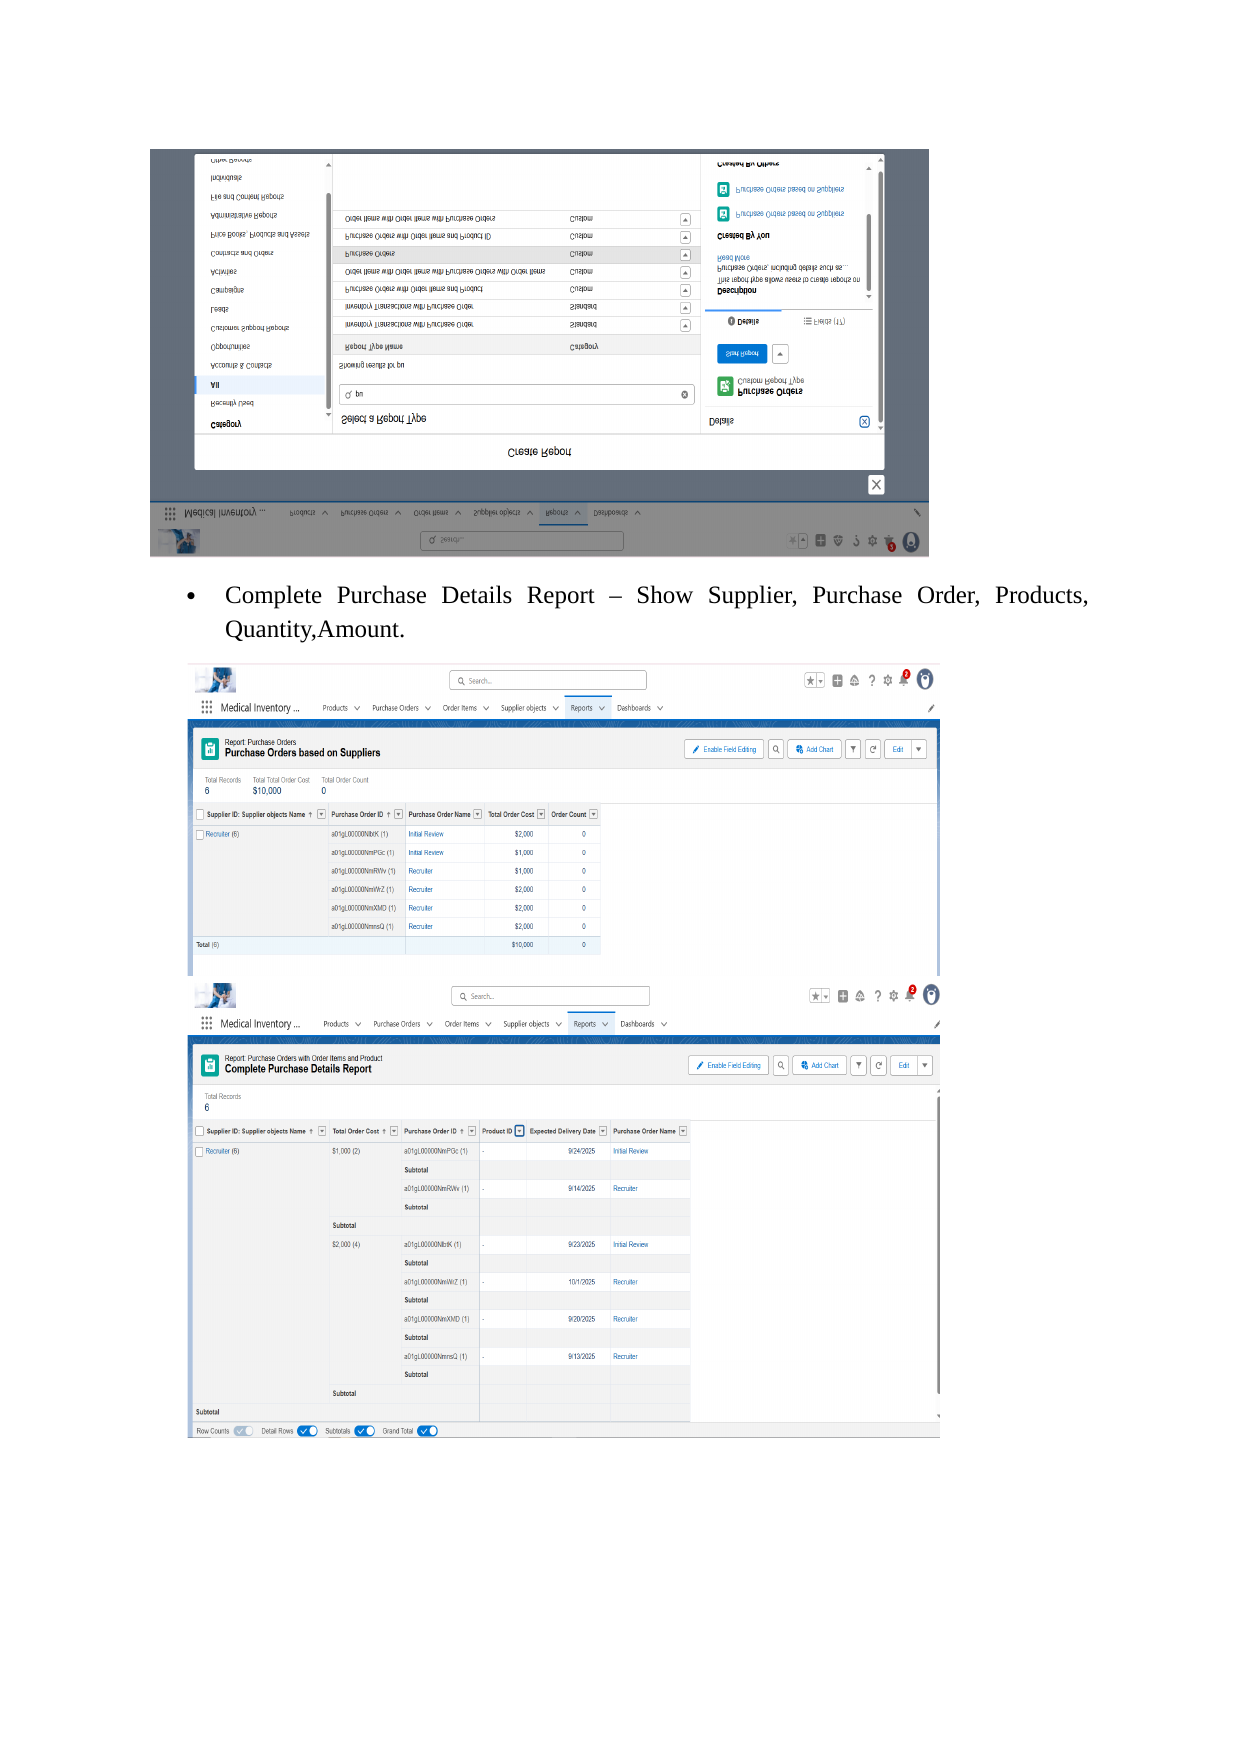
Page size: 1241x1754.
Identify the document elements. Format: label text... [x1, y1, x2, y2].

list Complete Purchase Details Report – Show Supplier, Purchase Order, Products, Quantity,Amount. [187, 581, 1090, 642]
picture [187, 663, 940, 976]
picture [150, 149, 929, 558]
picture [187, 980, 940, 1438]
